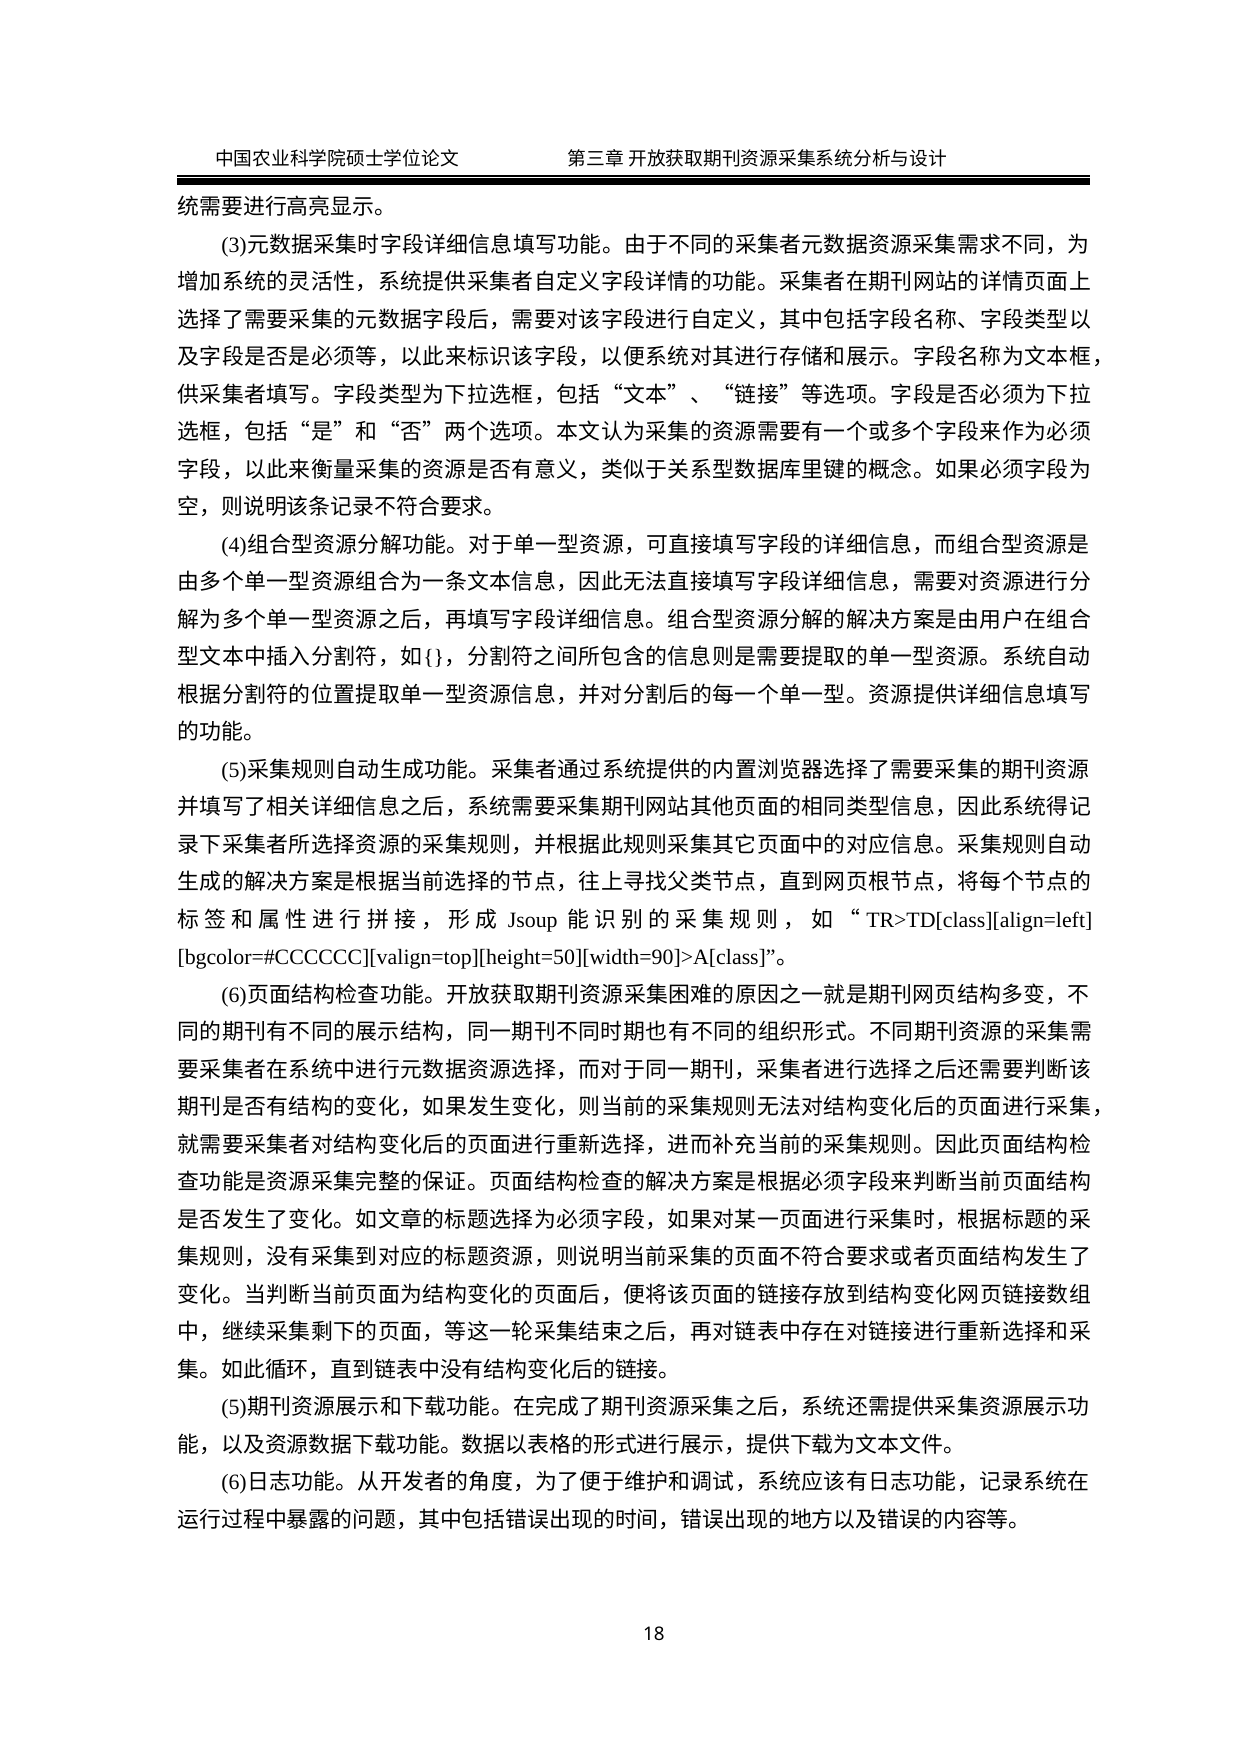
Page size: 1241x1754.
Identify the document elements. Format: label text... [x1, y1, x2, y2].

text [177, 185, 1092, 222]
text (3)元数据采集时字段详细信息填写功能。由于不同的采集者元数据资源采集需求不同，为增加系统的灵活性，系统提供采集者自定义字段详情的功能。采集者在期刊网站的详情页面上选择了需要采集的元数据字段后，需要对该字段进行自定义，其中包括字段名称、字段类型以及字段是否是必须等，以此来标识该字段，以便系统对其进行存储和展示。字段名称为文本框，供采集者填写。字段类型为下拉选框，包括“文本”、“链接”等选项。字段是否必须为下拉选框，包括“是”和“否”两个选项。本文认为采集的资源需要有一个或多个字段来作为必须字段，以此来衡量采集的资源是否有意义，类似于关系型数据库里键的概念。如果必须字段为空，则说明该条记录不符合要求。 [177, 222, 1092, 522]
text (6)日志功能。从开发者的角度，为了便于维护和调试，系统应该有日志功能，记录系统在运行过程中暴露的问题，其中包括错误出现的时间，错误出现的地方以及错误的内容等。 [177, 1460, 1092, 1535]
text (4)组合型资源分解功能。对于单一型资源，可直接填写字段的详细信息，而组合型资源是由多个单一型资源组合为一条文本信息，因此无法直接填写字段详细信息，需要对资源进行分解为多个单一型资源之后，再填写字段详细信息。组合型资源分解的解决方案是由用户在组合型文本中插入分割符，如{}，分割符之间所包含的信息则是需要提取的单一型资源。系统自动根据分割符的位置提取单一型资源信息，并对分割后的每一个单一型。资源提供详细信息填写的功能。 [177, 522, 1092, 747]
text (5)采集规则自动生成功能。采集者通过系统提供的内置浏览器选择了需要采集的期刊资源并填写了相关详细信息之后，系统需要采集期刊网站其他页面的相同类型信息，因此系统得记录下采集者所选择资源的采集规则，并根据此规则采集其它页面中的对应信息。采集规则自动生成的解决方案是根据当前选择的节点，往上寻找父类节点，直到网页根节点，将每个节点的标签和属性进行拼接，形成Jsoup能识别的采集规则，如“TR>TD[class][align=left][bgcolor=#CCCCCC][valign=top][height=50][width=90]>A[class]”。 [177, 747, 1092, 972]
text (6)页面结构检查功能。开放获取期刊资源采集困难的原因之一就是期刊网页结构多变，不同的期刊有不同的展示结构，同一期刊不同时期也有不同的组织形式。不同期刊资源的采集需要采集者在系统中进行元数据资源选择，而对于同一期刊，采集者进行选择之后还需要判断该期刊是否有结构的变化，如果发生变化，则当前的采集规则无法对结构变化后的页面进行采集，就需要采集者对结构变化后的页面进行重新选择，进而补充当前的采集规则。因此页面结构检查功能是资源采集完整的保证。页面结构检查的解决方案是根据必须字段来判断当前页面结构是否发生了变化。如文章的标题选择为必须字段，如果对某一页面进行采集时，根据标题的采集规则，没有采集到对应的标题资源，则说明当前采集的页面不符合要求或者页面结构发生了变化。当判断当前页面为结构变化的页面后，便将该页面的链接存放到结构变化网页链接数组中，继续采集剩下的页面，等这一轮采集结束之后，再对链表中存在对链接进行重新选择和采集。如此循环，直到链表中没有结构变化后的链接。 [177, 972, 1092, 1385]
text (5)期刊资源展示和下载功能。在完成了期刊资源采集之后，系统还需提供采集资源展示功能，以及资源数据下载功能。数据以表格的形式进行展示，提供下载为文本文件。 [177, 1385, 1092, 1460]
